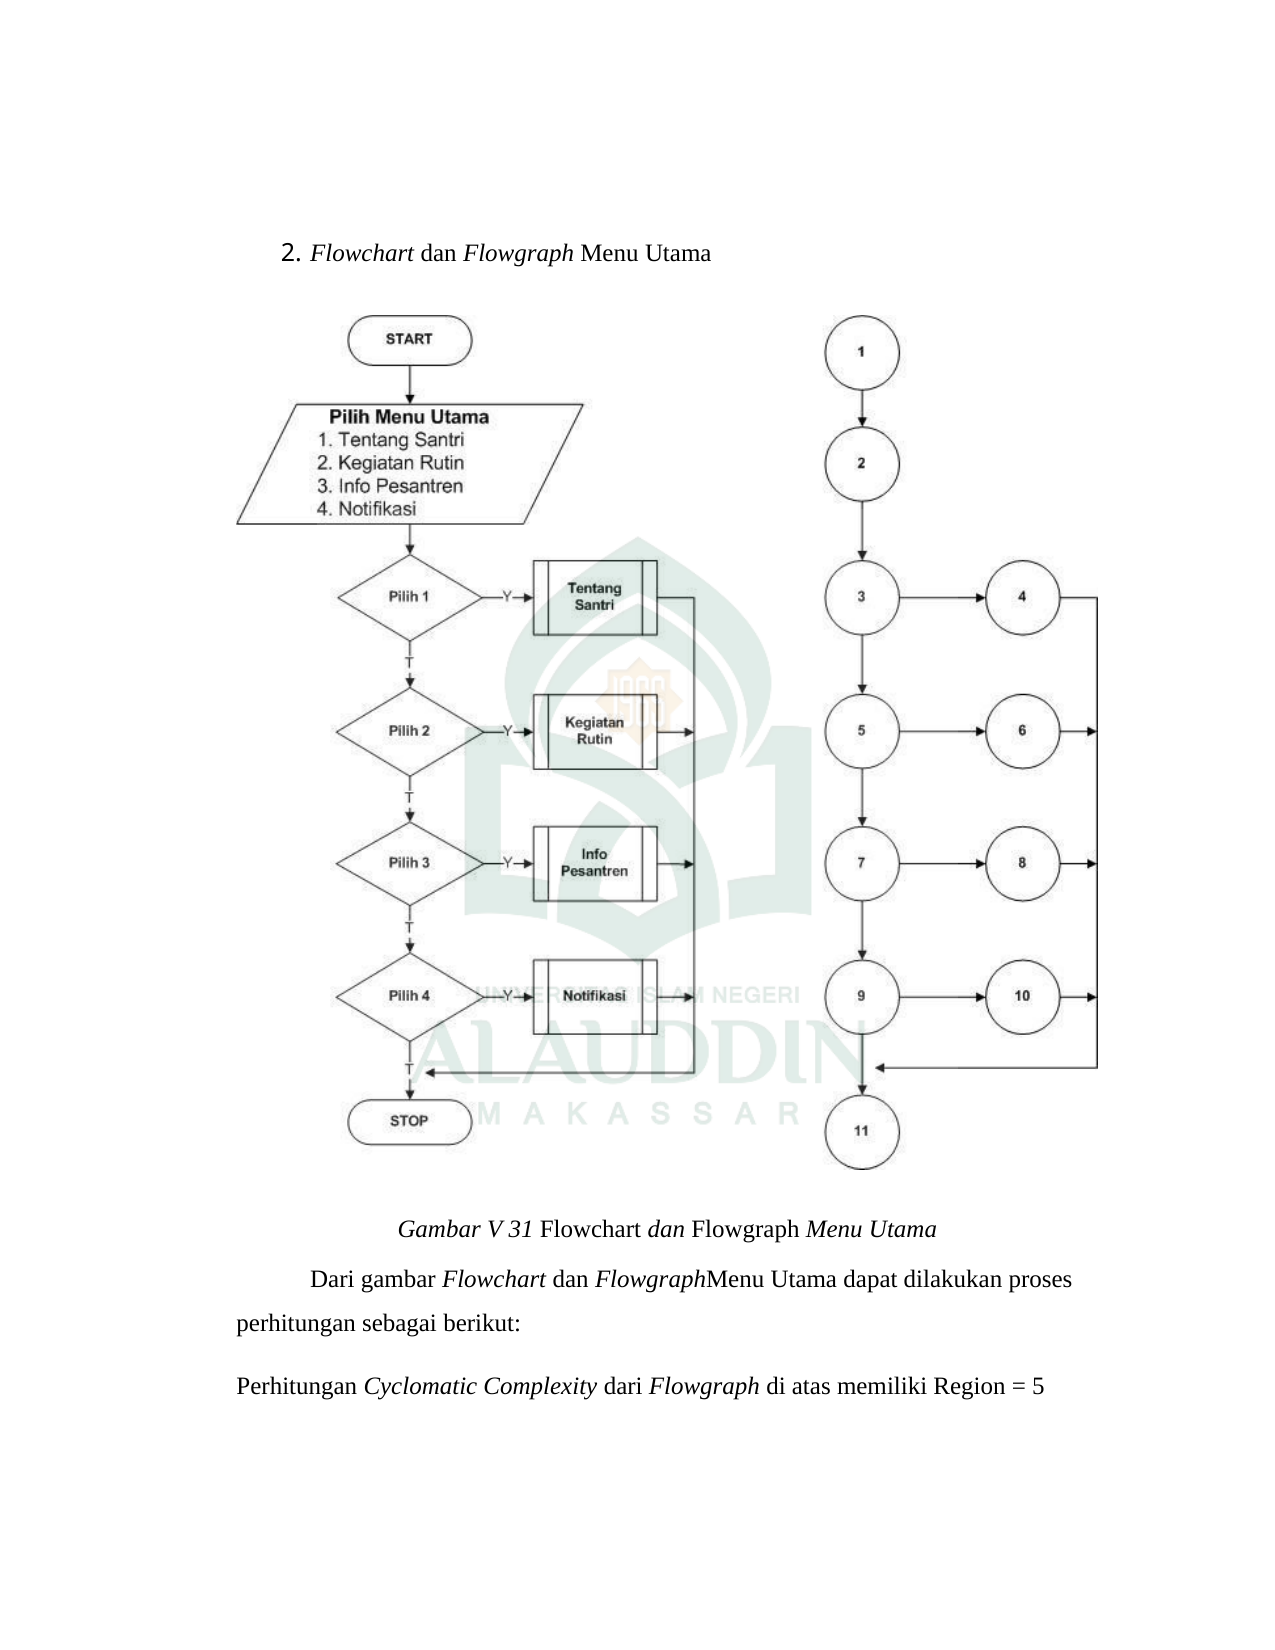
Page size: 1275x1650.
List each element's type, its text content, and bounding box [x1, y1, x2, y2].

list Flowchart dan Flowgraph Menu Utama [281, 235, 1135, 269]
text Perhitungan Cyclomatic Complexity dari Flowgraph di atas memiliki Region = 5 [236, 1371, 1135, 1400]
picture [236, 315, 1098, 1170]
text Dari gambar Flowchart dan FlowgraphMenu Utama dapat dilakukan proses perhitungan sebagai berikut: [236, 1264, 1135, 1336]
text Gambar V 31 Flowchart dan Flowgraph Menu Utama [397, 1214, 1135, 1243]
